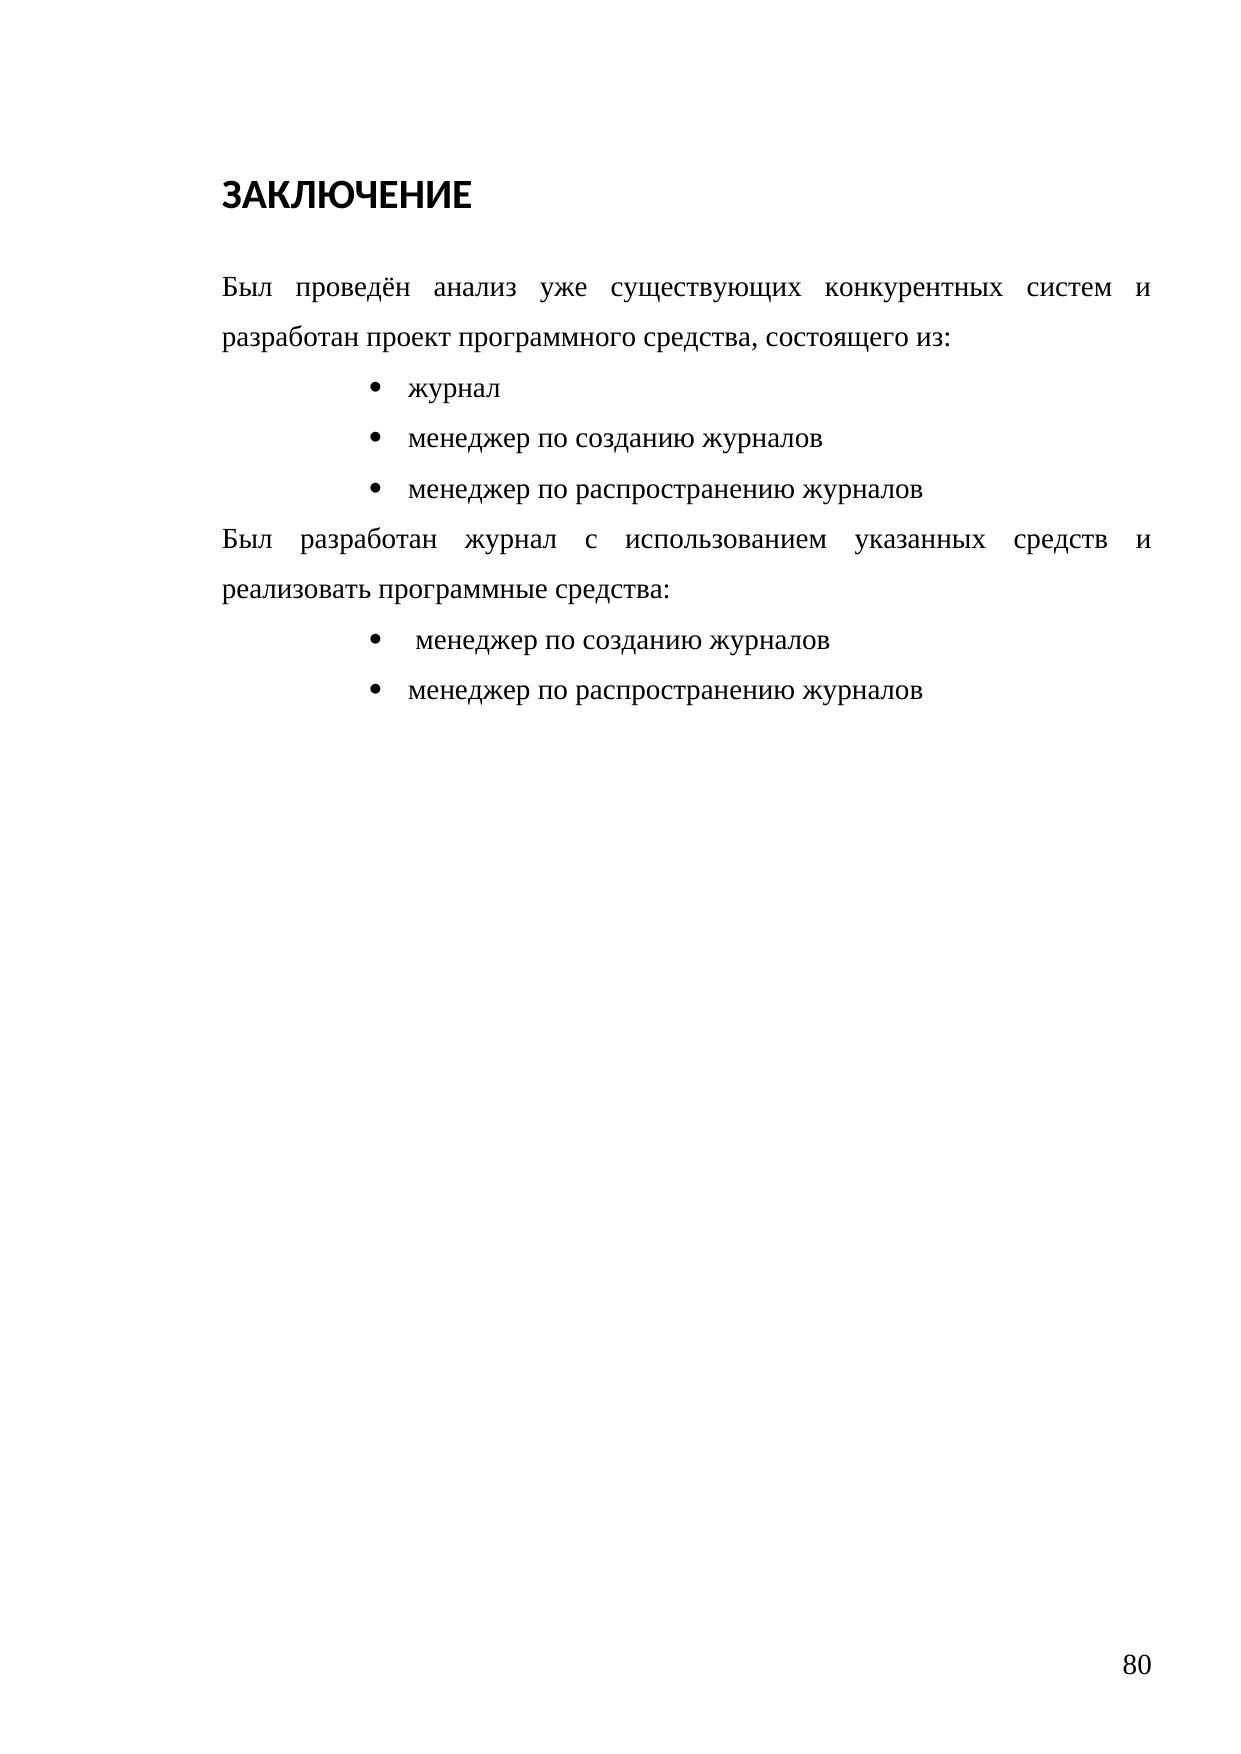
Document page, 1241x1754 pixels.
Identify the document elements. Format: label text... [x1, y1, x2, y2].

subtitle ЗАКЛЮЧЕНИЕ [222, 168, 1152, 219]
text Был разработан журнал с использованием указанных средств и реализовать программные средства: [222, 521, 1152, 605]
list менеджер по распространению журналов [370, 672, 1152, 706]
list менеджер по созданию журналов [370, 420, 1152, 454]
list журнал [370, 370, 1152, 403]
text Был проведён анализ уже существующих конкурентных систем и разработан проект программного средства, состоящего из: [222, 269, 1152, 353]
list менеджер по распространению журналов [370, 471, 1152, 504]
list менеджер по созданию журналов [370, 622, 1152, 655]
